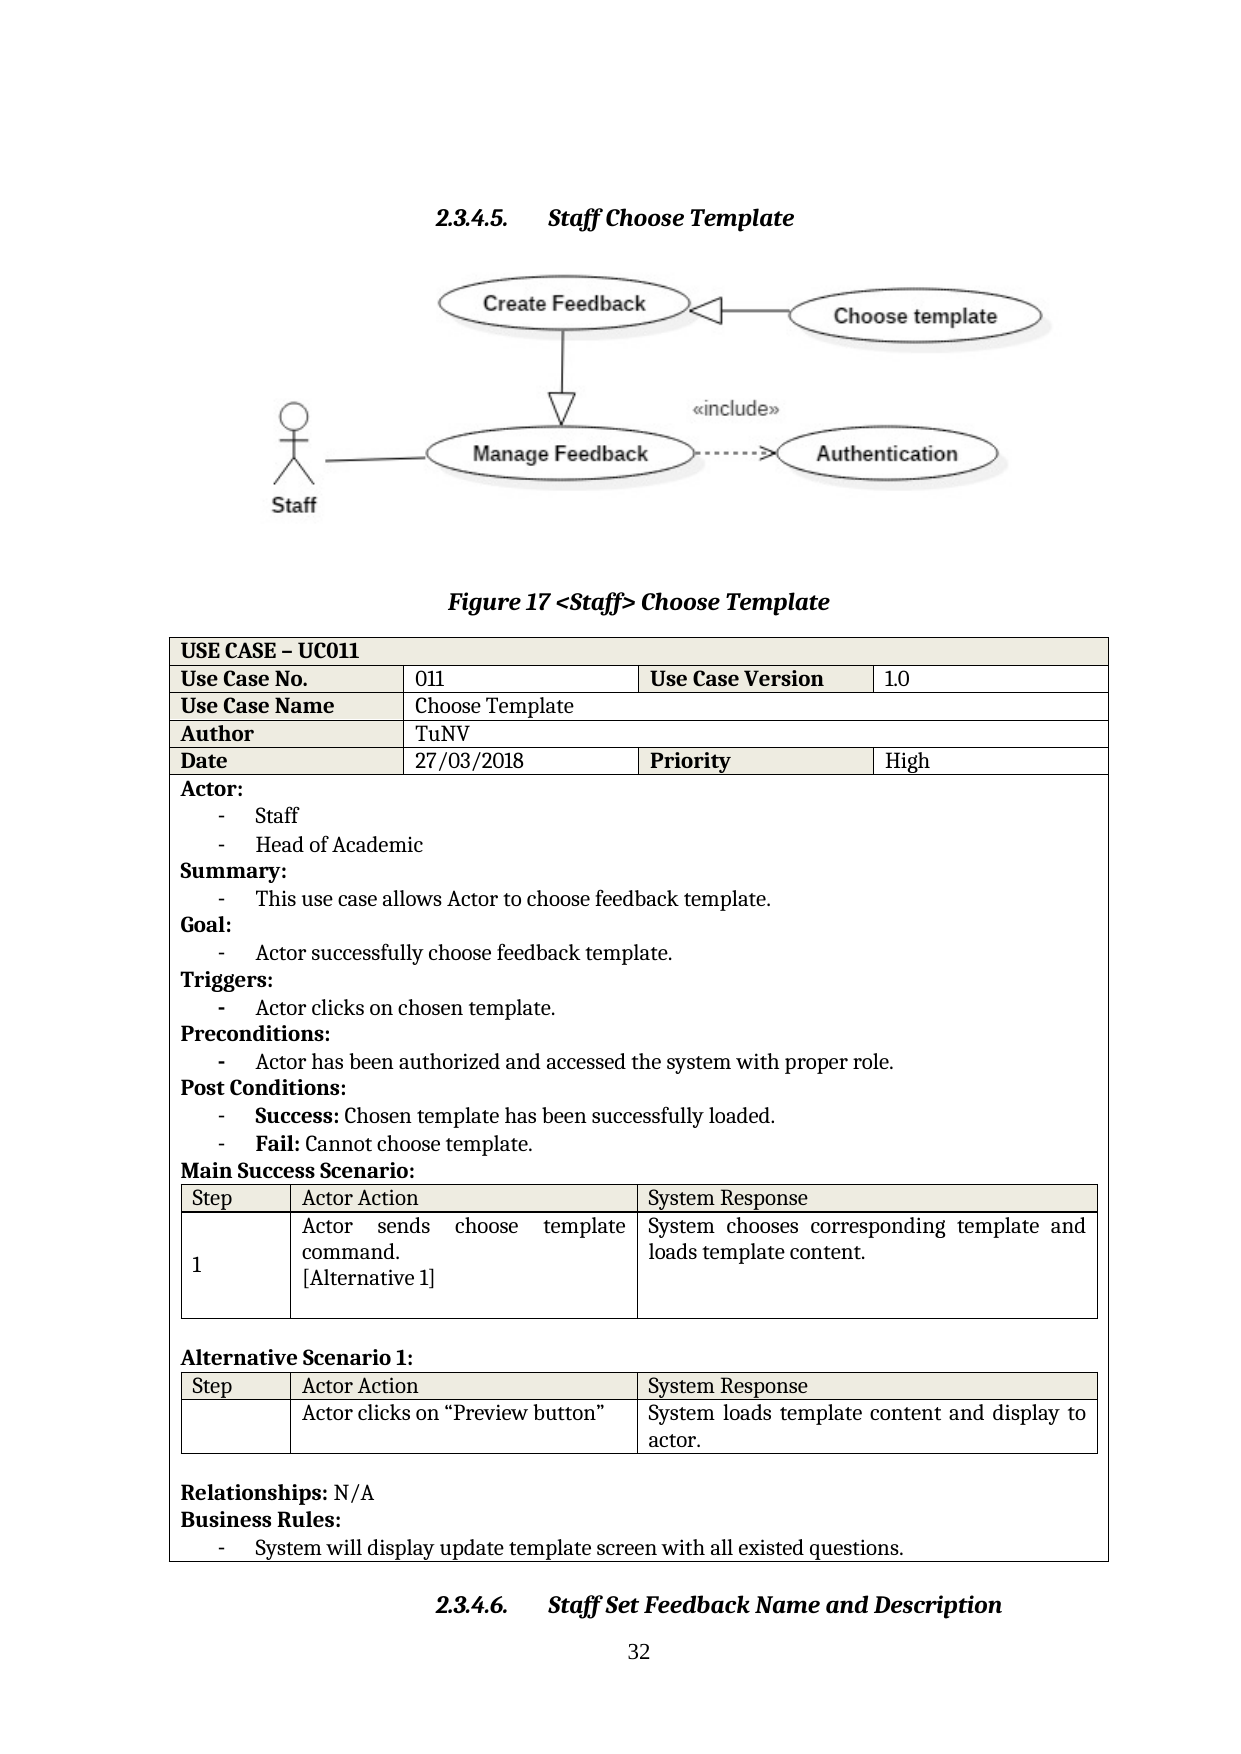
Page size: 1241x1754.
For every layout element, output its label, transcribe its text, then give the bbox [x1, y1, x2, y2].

table_cell Use Case Version [639, 666, 873, 692]
list Staff Choose Template [436, 204, 1171, 232]
list Staff Set Feedback Name and Description [436, 1591, 1171, 1619]
table_cell Choose Template [404, 693, 1108, 719]
table_cell High [874, 748, 1108, 774]
table_cell 27/03/2018 [404, 748, 638, 774]
table_cell Author [170, 721, 403, 747]
table_cell Priority [639, 748, 873, 774]
table_cell 011 [404, 666, 638, 692]
table_cell Date [170, 748, 403, 774]
table_cell Actor: Staff Head of Academic Summary: This use case allows Actor to choose feedback template. Goal: Actor successfully choose feedback template. Triggers: Actor clicks on chosen template. Preconditions: Actor has been authorized and accessed the system with proper role. Post Conditions: Success: Chosen template has been successfully loaded. Fail: Cannot choose template. Main Success Scenario: Alternative Scenario 1: Relationships: N/A Business Rules: System will display update template screen with all existed questions. [170, 775, 1108, 1561]
table_cell Use Case Name [170, 693, 403, 719]
table_header USE CASE – UC011 [170, 638, 1108, 665]
table_cell 1.0 [874, 666, 1108, 692]
table_cell Use Case No. [170, 666, 403, 692]
table_cell TuNV [404, 721, 1108, 747]
text Figure 17 <Staff> Choose Template [106, 588, 1171, 616]
picture [249, 261, 1104, 588]
